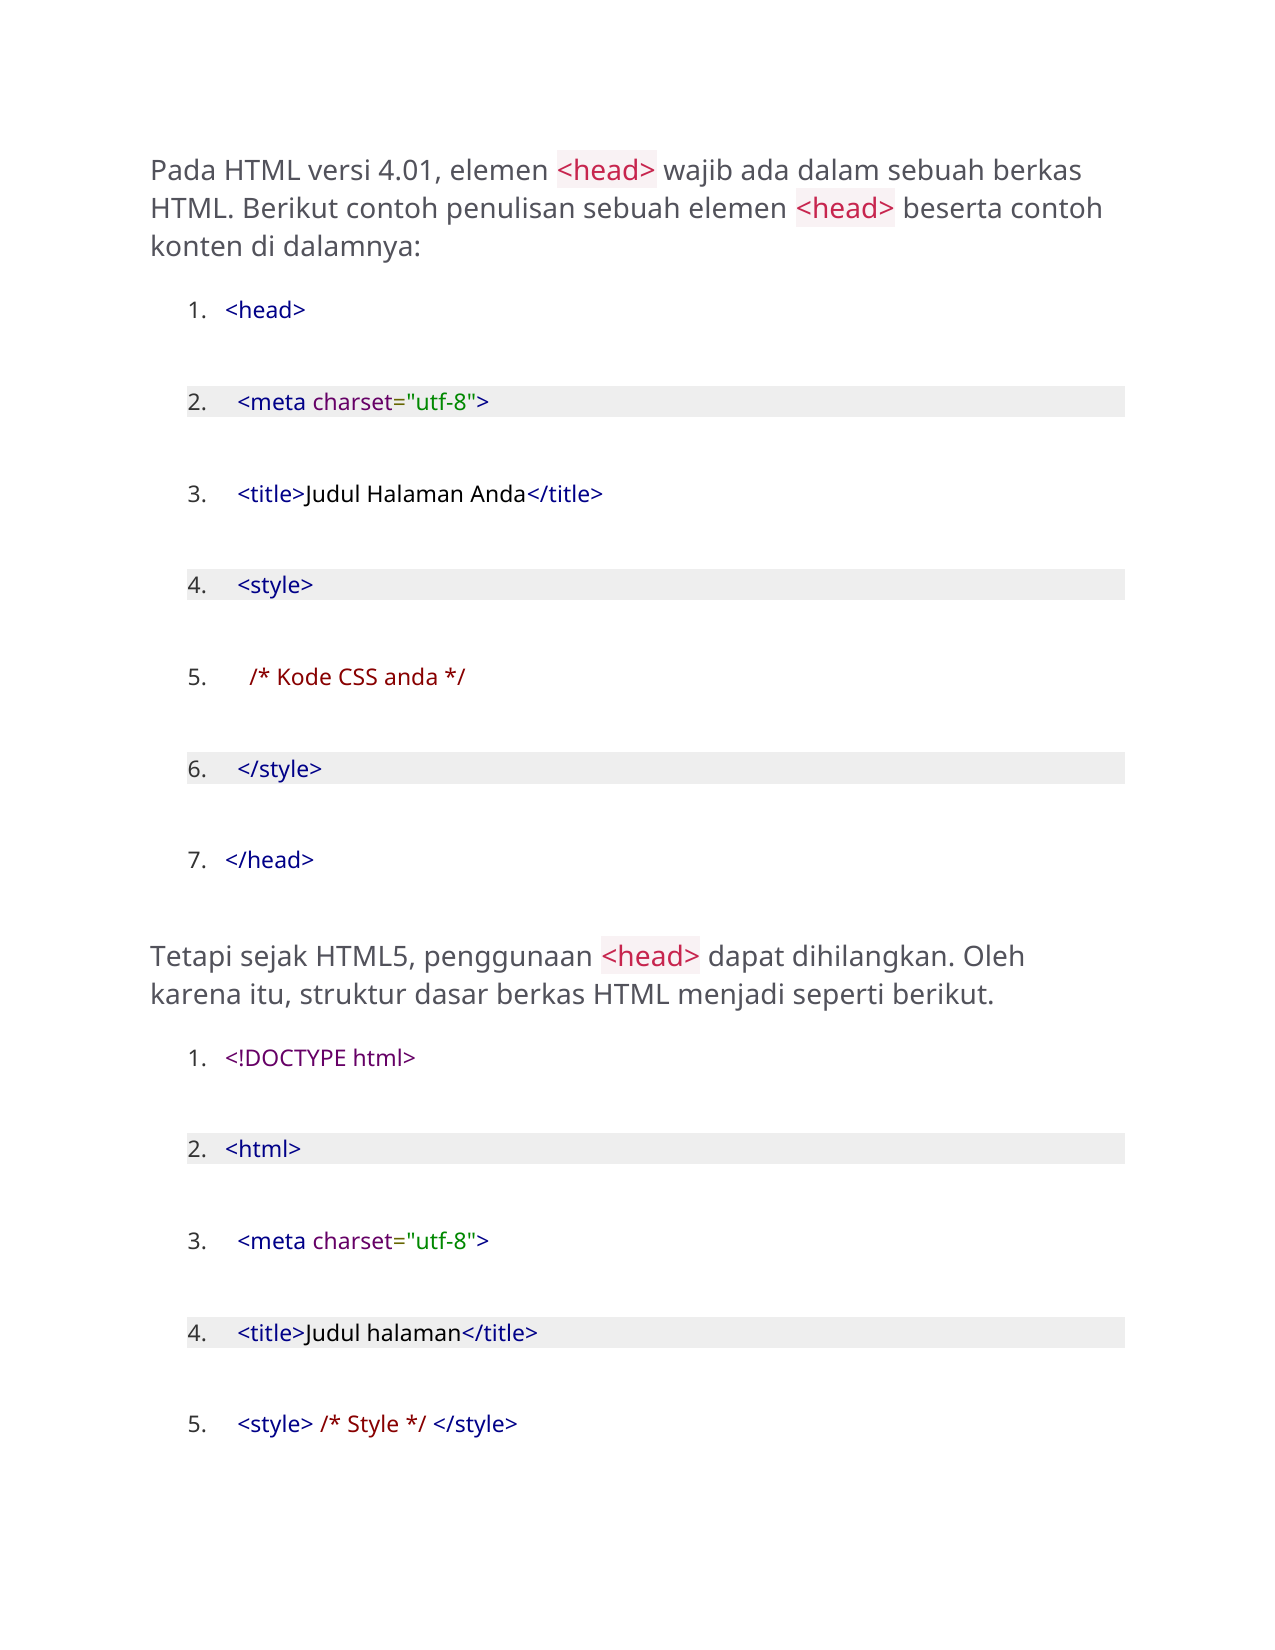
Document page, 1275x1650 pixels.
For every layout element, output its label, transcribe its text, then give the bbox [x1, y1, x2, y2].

list <head> [187, 294, 1125, 325]
list </style> [187, 752, 1125, 784]
list <title>Judul Halaman Anda</title> [187, 477, 1125, 509]
text Pada HTML versi 4.01, elemen <head> wajib ada dalam sebuah berkas HTML. Berikut contoh penulisan sebuah elemen <head> beserta contoh konten di dalamnya: [150, 150, 1125, 265]
list <!DOCTYPE html> [187, 1042, 1125, 1073]
list /* Kode CSS anda */ [187, 661, 1125, 692]
list <html> [187, 1133, 1125, 1164]
list <title>Judul halaman</title> [187, 1317, 1125, 1348]
list </head> [187, 844, 1125, 875]
list <meta charset="utf-8"> [187, 1225, 1125, 1256]
list <style> [187, 569, 1125, 600]
list <style> /* Style */ </style> [187, 1408, 1125, 1439]
text Tetapi sejak HTML5, penggunaan <head> dapat dihilangkan. Oleh karena itu, struktur dasar berkas HTML menjadi seperti berikut. [150, 936, 1125, 1012]
list <meta charset="utf-8"> [187, 386, 1125, 417]
